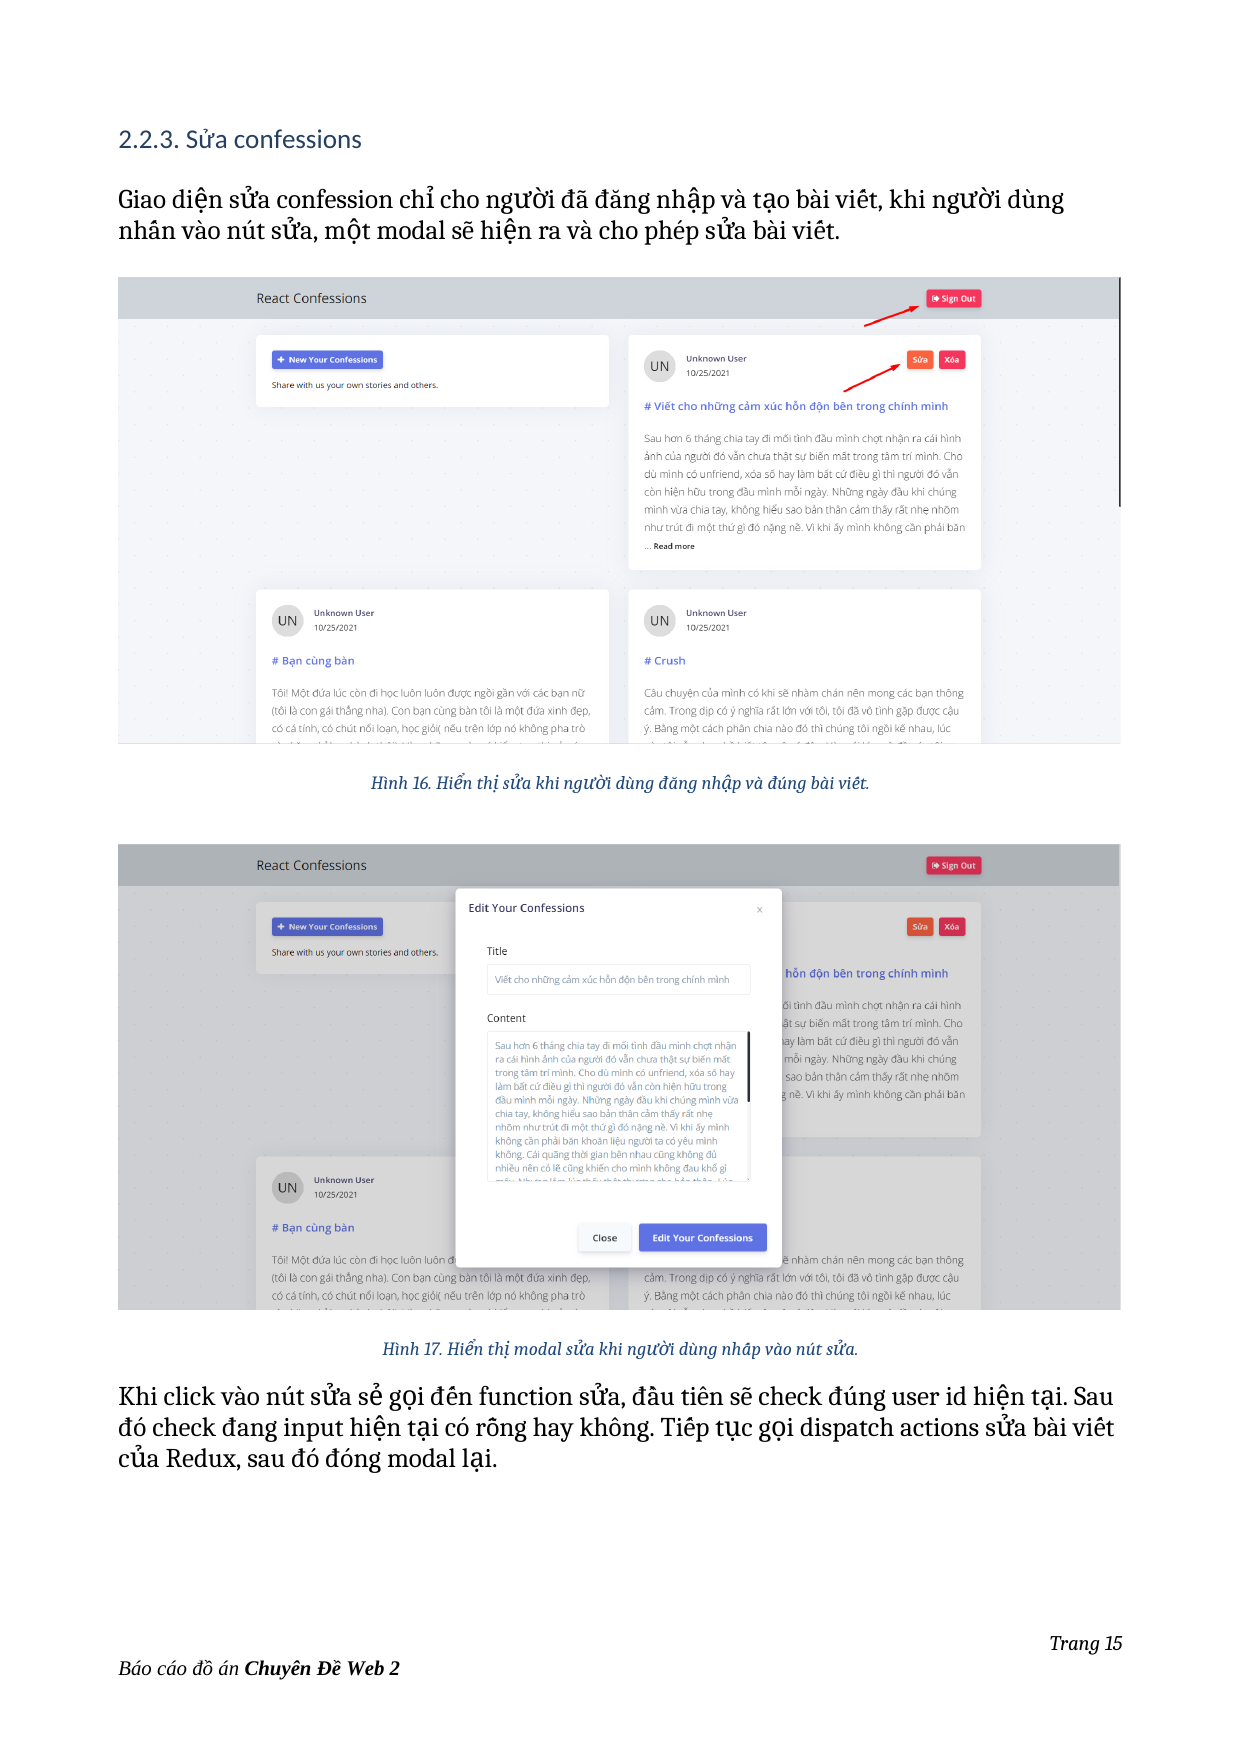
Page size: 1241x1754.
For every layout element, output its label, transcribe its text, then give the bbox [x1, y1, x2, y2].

picture [118, 843, 1121, 1310]
text Khi click vào nút sửa sẻ gọi đến function sửa, đầu tiên sẽ check đúng user id hiện tại. Sau đó check đang input hiện tại có rỗng hay không. Tiếp tục gọi dispatch actions sửa bài viết của Redux, sau đó đóng modal lại. [118, 1381, 1122, 1474]
picture [118, 277, 1121, 744]
text Hình . Hiển thị modal sửa khi người dùng nhấp vào nút sửa. [118, 1339, 1122, 1360]
text Hình . Hiển thị sửa khi người dùng đăng nhập và đúng bài viết. [118, 772, 1122, 794]
subtitle 2.2.3. Sửa confessions [118, 122, 1122, 155]
text Giao diện sửa confession chỉ cho người đã đăng nhập và tạo bài viết, khi người dùng nhấn vào nút sửa, một modal sẽ hiện ra và cho phép sửa bài viết. [118, 184, 1122, 246]
